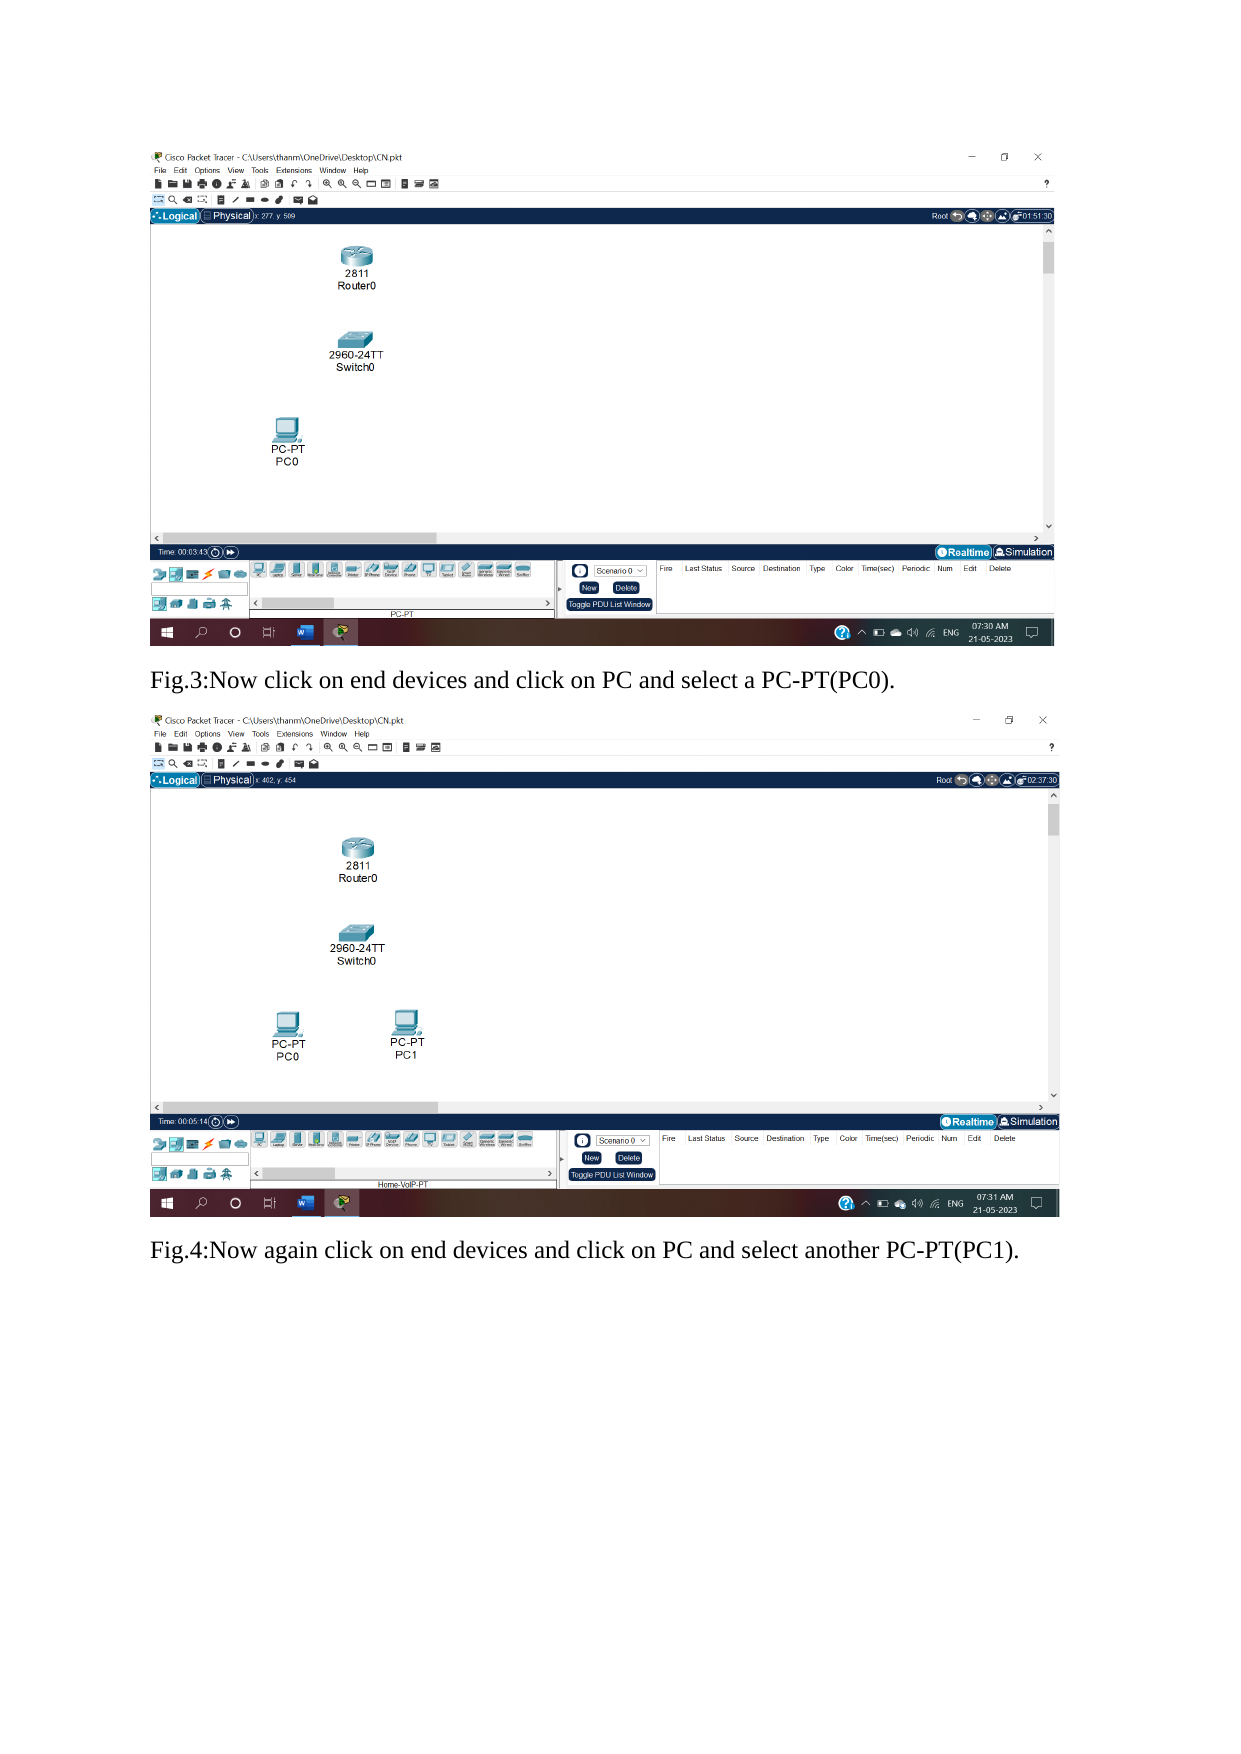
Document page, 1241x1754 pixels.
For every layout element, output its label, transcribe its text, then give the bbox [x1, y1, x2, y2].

picture [177, 777, 185, 785]
text Fig.3:Now click on end devices and click on PC and select a PC-PT(PC0). [150, 665, 1090, 693]
picture [177, 215, 185, 221]
text Fig.4:Now again click on end devices and click on PC and select another PC-PT(PC1). [150, 1235, 1090, 1264]
picture [150, 150, 1055, 646]
picture [150, 712, 1060, 1217]
